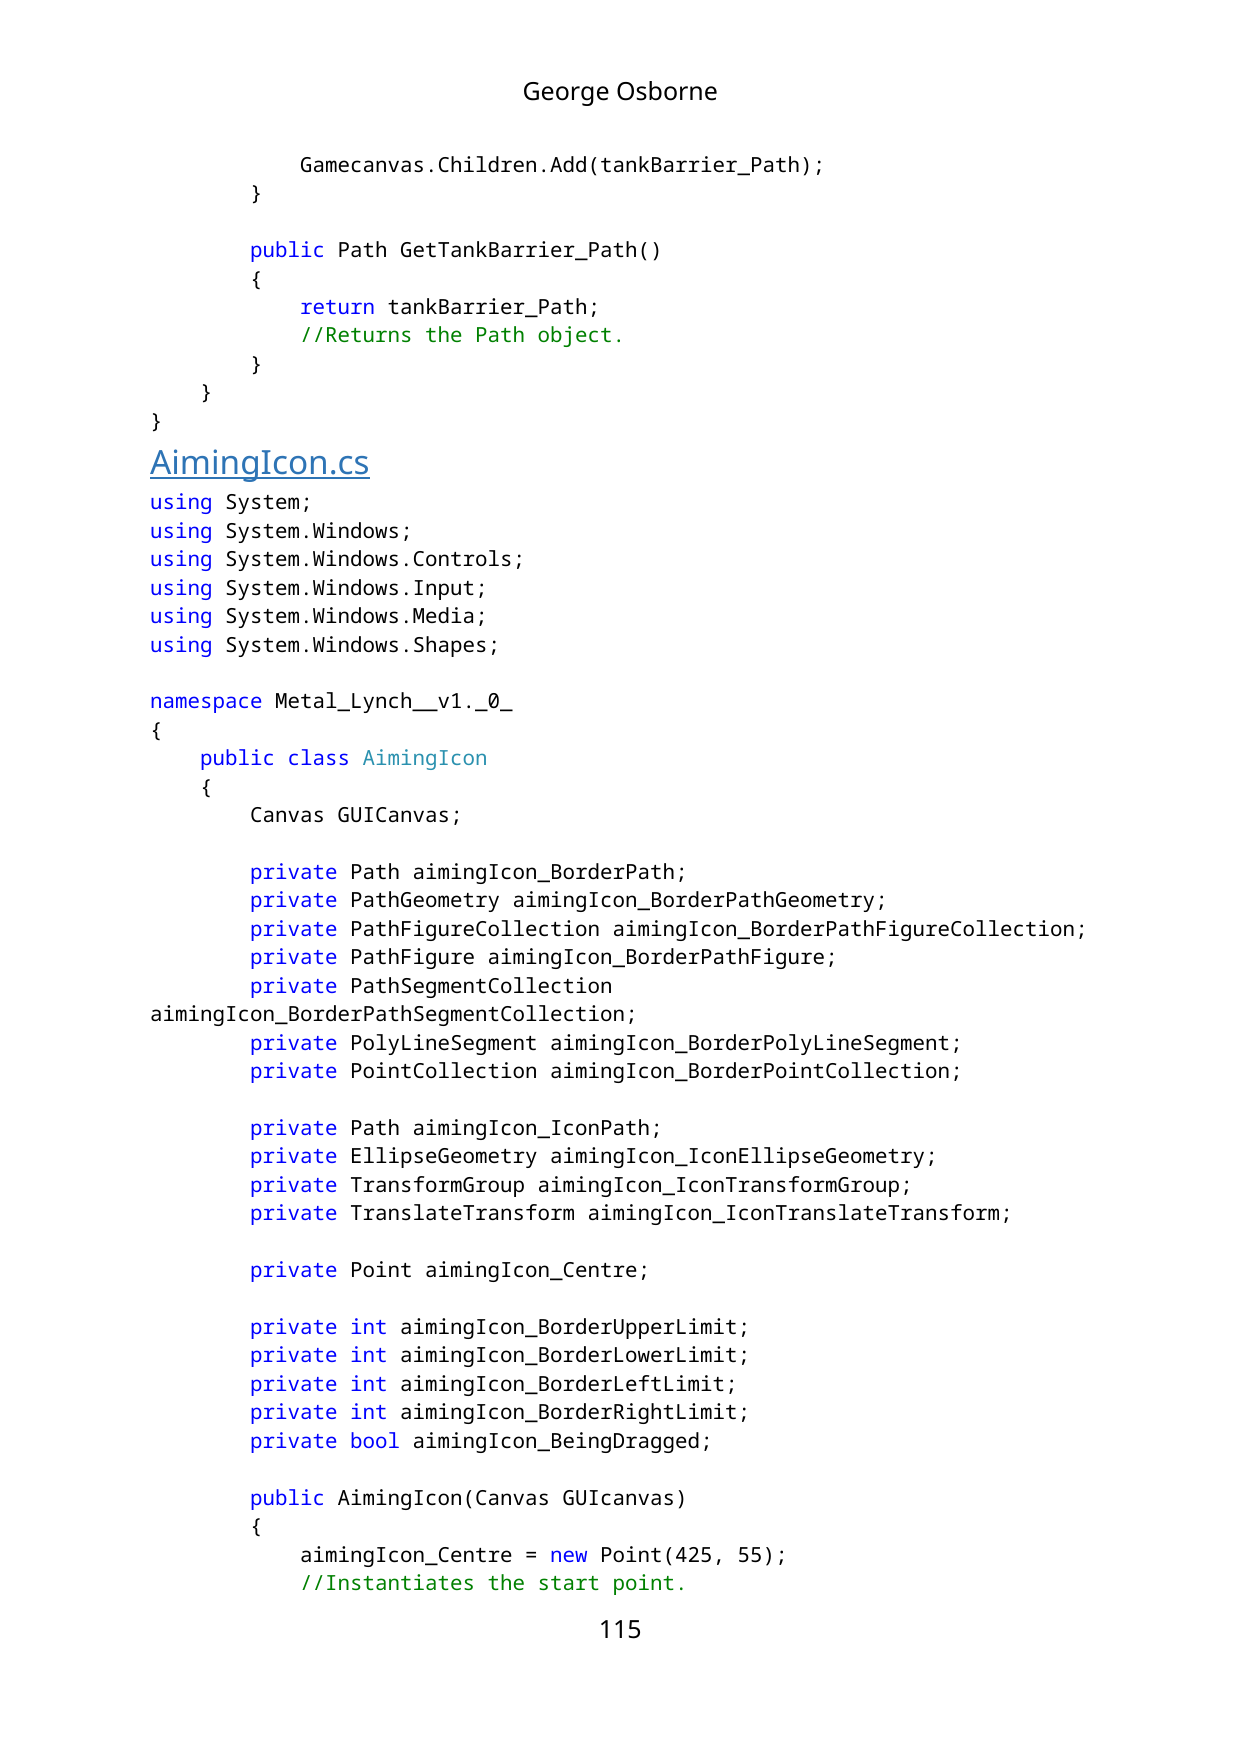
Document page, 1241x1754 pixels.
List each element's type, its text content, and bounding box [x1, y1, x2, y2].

text { [150, 715, 1090, 743]
text private PolyLineSegment aimingIcon_BorderPolyLineSegment; [150, 1028, 1090, 1056]
text { [150, 264, 1090, 292]
text private Point aimingIcon_Centre; [150, 1255, 1090, 1284]
text //Returns the Path object. [150, 321, 1090, 349]
text private PathFigure aimingIcon_BorderPathFigure; [150, 942, 1090, 971]
text } [150, 406, 1090, 434]
text private TranslateTransform aimingIcon_IconTranslateTransform; [150, 1198, 1090, 1227]
text private PointCollection aimingIcon_BorderPointCollection; [150, 1056, 1090, 1085]
text public AimingIcon(Canvas GUIcanvas) [150, 1483, 1090, 1511]
text aimingIcon_Centre = new Point(425, 55); [150, 1540, 1090, 1568]
text { [150, 772, 1090, 800]
text Canvas GUICanvas; [150, 800, 1090, 829]
text private int aimingIcon_BorderLowerLimit; [150, 1341, 1090, 1369]
text private PathFigureCollection aimingIcon_BorderPathFigureCollection; [150, 914, 1090, 942]
text private int aimingIcon_BorderUpperLimit; [150, 1312, 1090, 1341]
text } [150, 377, 1090, 406]
text public class AimingIcon [150, 743, 1090, 772]
text namespace Metal_Lynch__v1._0_ [150, 687, 1090, 715]
text } [150, 178, 1090, 207]
text return tankBarrier_Path; [150, 292, 1090, 321]
text Gamecanvas.Children.Add(tankBarrier_Path); [150, 150, 1090, 178]
text private PathSegmentCollection aimingIcon_BorderPathSegmentCollection; [150, 971, 1090, 1028]
text private TransformGroup aimingIcon_IconTransformGroup; [150, 1170, 1090, 1198]
text private int aimingIcon_BorderLeftLimit; [150, 1369, 1090, 1397]
text using System.Windows.Shapes; [150, 630, 1090, 658]
text //Instantiates the start point. [150, 1568, 1090, 1597]
text using System.Windows; [150, 516, 1090, 544]
text using System; [150, 487, 1090, 516]
text } [150, 349, 1090, 377]
text { [150, 1511, 1090, 1540]
text using System.Windows.Input; [150, 573, 1090, 601]
text private int aimingIcon_BorderRightLimit; [150, 1397, 1090, 1426]
text private Path aimingIcon_IconPath; [150, 1113, 1090, 1142]
text private EllipseGeometry aimingIcon_IconEllipseGeometry; [150, 1142, 1090, 1170]
subtitle AimingIcon.cs [150, 438, 1090, 484]
text using System.Windows.Controls; [150, 544, 1090, 573]
text private Path aimingIcon_BorderPath; [150, 857, 1090, 886]
text private PathGeometry aimingIcon_BorderPathGeometry; [150, 886, 1090, 914]
text using System.Windows.Media; [150, 601, 1090, 630]
text private bool aimingIcon_BeingDragged; [150, 1426, 1090, 1454]
text public Path GetTankBarrier_Path() [150, 235, 1090, 264]
